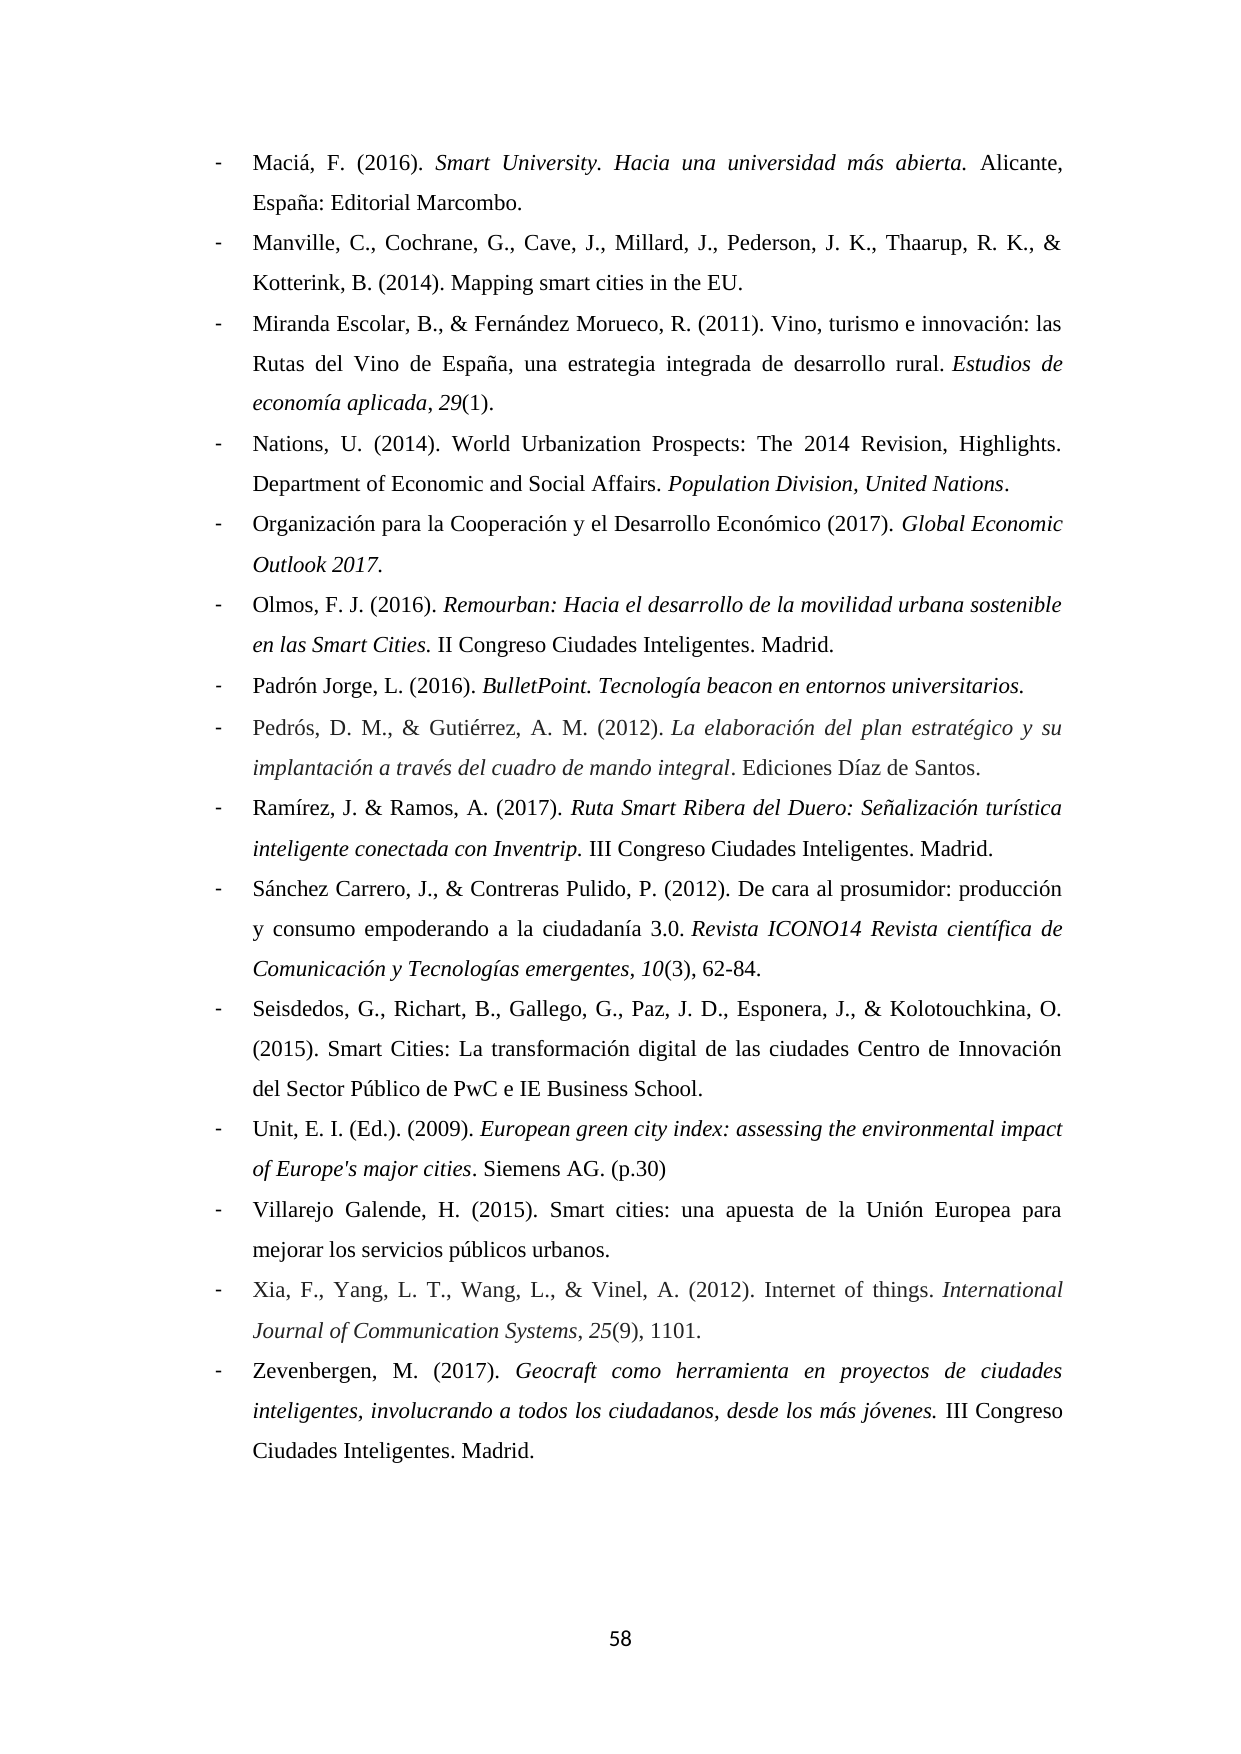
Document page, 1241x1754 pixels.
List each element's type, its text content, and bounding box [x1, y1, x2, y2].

list Ramírez, J. & Ramos, A. (2017). Ruta Smart Ribera del Duero: Señalización turística inteligente conectada con Inventrip. III Congreso Ciudades Inteligentes. Madrid. [215, 821, 1063, 861]
list Unit, E. I. (Ed.). (2009). European green city index: assessing the environmental impact of Europe's major cities. Siemens AG. (p.30) [215, 1114, 1063, 1182]
list Zevenbergen, M. (2017). Geocraft como herramienta en proyectos de ciudades inteligentes, involucrando a todos los ciudadanos, desde los más jóvenes. III Congreso Ciudades Inteligentes. Madrid. [215, 1356, 1063, 1463]
list Olmos, F. J. (2016). Remourban: Hacia el desarrollo de la movilidad urbana sostenible en las Smart Cities. II Congreso Ciudades Inteligentes. Madrid. [215, 617, 1063, 658]
list Maciá, F. (2016). Smart University. Hacia una universidad más abierta. Alicante, España: Editorial Marcombo. [215, 148, 1063, 215]
list Organización para la Cooperación y el Desarrollo Económico (2017). Global Economic Outlook 2017. [215, 509, 1063, 577]
list Manville, C., Cochrane, G., Cave, J., Millard, J., Pederson, J. K., Thaarup, R. K., & Kotterink, B. (2014). Mapping smart cities in the EU. [215, 228, 1063, 296]
list Villarejo Galende, H. (2015). Smart cities: una apuesta de la Unión Europea para mejorar los servicios públicos urbanos. [215, 1195, 1063, 1262]
list Nations, U. (2014). World Urbanization Prospects: The 2014 Revision, Highlights. Department of Economic and Social Affairs. Population Division, United Nations. [215, 429, 1063, 496]
list Miranda Escolar, B., & Fernández Morueco, R. (2011). Vino, turismo e innovación: las Rutas del Vino de España, una estrategia integrada de desarrollo rural. Estudios de economía aplicada, 29(1). [215, 336, 1063, 416]
list Padrón Jorge, L. (2016). BulletPoint. Tecnología beacon en entornos universitarios. [252, 671, 1063, 699]
list Seisdedos, G., Richart, B., Gallego, G., Paz, J. D., Esponera, J., & Kolotouchkina, O. (2015). Smart Cities: La transformación digital de las ciudades Centro de Innovación del Sector Público de PwC e IE Business School. [215, 994, 1063, 1101]
list Xia, F., Yang, L. T., Wang, L., & Vinel, A. (2012). Internet of things. International Journal of Communication Systems, 25(9), 1101. [215, 1276, 1063, 1343]
list Pedrós, D. M., & Gutiérrez, A. M. (2012). La elaboración del plan estratégico y su implantación a través del cuadro de mando integral. Ediciones Díaz de Santos. [215, 740, 1063, 780]
list Sánchez Carrero, J., & Contreras Pulido, P. (2012). De cara al prosumidor: producción y consumo empoderando a la ciudadanía 3.0. Revista ICONO14 Revista científica de Comunicación y Tecnologías emergentes, 10(3), 62-84. [215, 901, 1063, 981]
